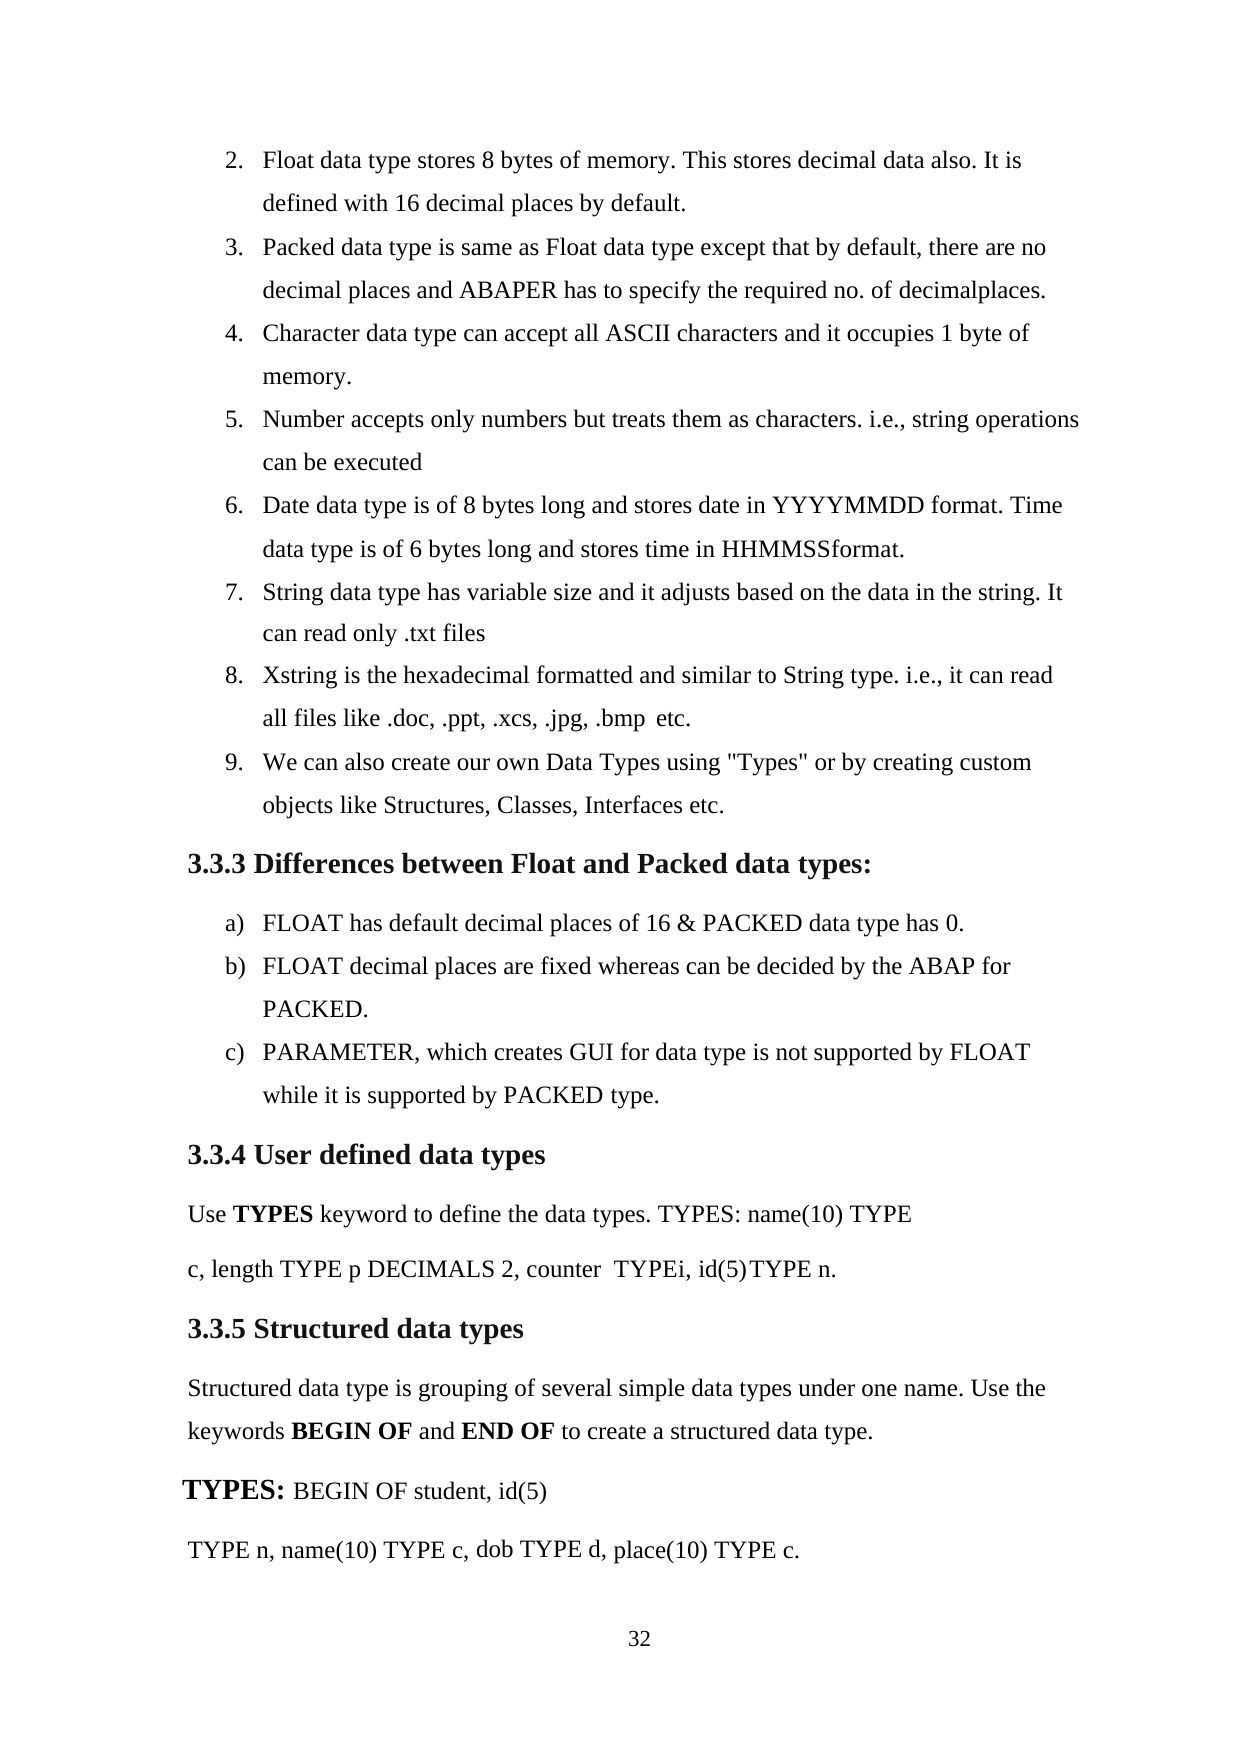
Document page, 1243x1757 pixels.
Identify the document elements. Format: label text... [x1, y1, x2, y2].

list String data type has variable size and it adjusts based on the data in the string. It can read only .txt files [225, 577, 1064, 647]
text TYPE n, name(10) TYPE c, dob TYPE d, place(10) TYPE c. [187, 1534, 1145, 1564]
list FLOAT decimal places are fixed whereas can be decided by the ABAP for PACKED. [225, 951, 1012, 1023]
list Number accepts only numbers but treats them as characters. i.e., string operations can be executed [225, 404, 1080, 476]
text TYPES: BEGIN OF student, id(5) [182, 1472, 1145, 1506]
list Float data type stores 8 bytes of memory. This stores decimal data also. It is defined with 16 decimal places by default. [225, 145, 1023, 217]
list Character data type can accept all ASCII characters and it occupies 1 byte of memory. [225, 318, 1031, 390]
subtitle Differences between Float and Packed data types: [187, 846, 1145, 880]
list Date data type is of 8 bytes long and stores date in YYYYMMDD format. Time data type is of 6 bytes long and stores time in HHMMSSformat. [225, 490, 1064, 562]
list We can also create our own Data Types using "Types" or by creating custom objects like Structures, Classes, Interfaces etc. [225, 747, 1033, 818]
subtitle Structured data types [187, 1311, 1145, 1344]
list PARAMETER, which creates GUI for data type is not supported by FLOAT while it is supported by PACKED type. [225, 1037, 1031, 1109]
list Packed data type is same as Float data type except that by default, there are no decimal places and ABAPER has to specify the required no. of decimalplaces. [225, 232, 1048, 303]
text Structured data type is grouping of several simple data types under one name. Use the keywords BEGIN OF and END OF to create a structured data type. [187, 1373, 1048, 1444]
list FLOAT has default decimal places of 16 & PACKED data type has 0. [225, 908, 1145, 936]
list Xstring is the hexadecimal formatted and similar to String type. i.e., it can read all files like .doc, .ppt, .xcs, .jpg, .bmp etc. [225, 660, 1054, 732]
subtitle User defined data types [187, 1137, 1145, 1171]
text Use TYPES keyword to define the data types. TYPES: name(10) TYPE c, length TYPE p DECIMALS 2, counter TYPEi, id(5) TYPE n. [187, 1199, 930, 1283]
